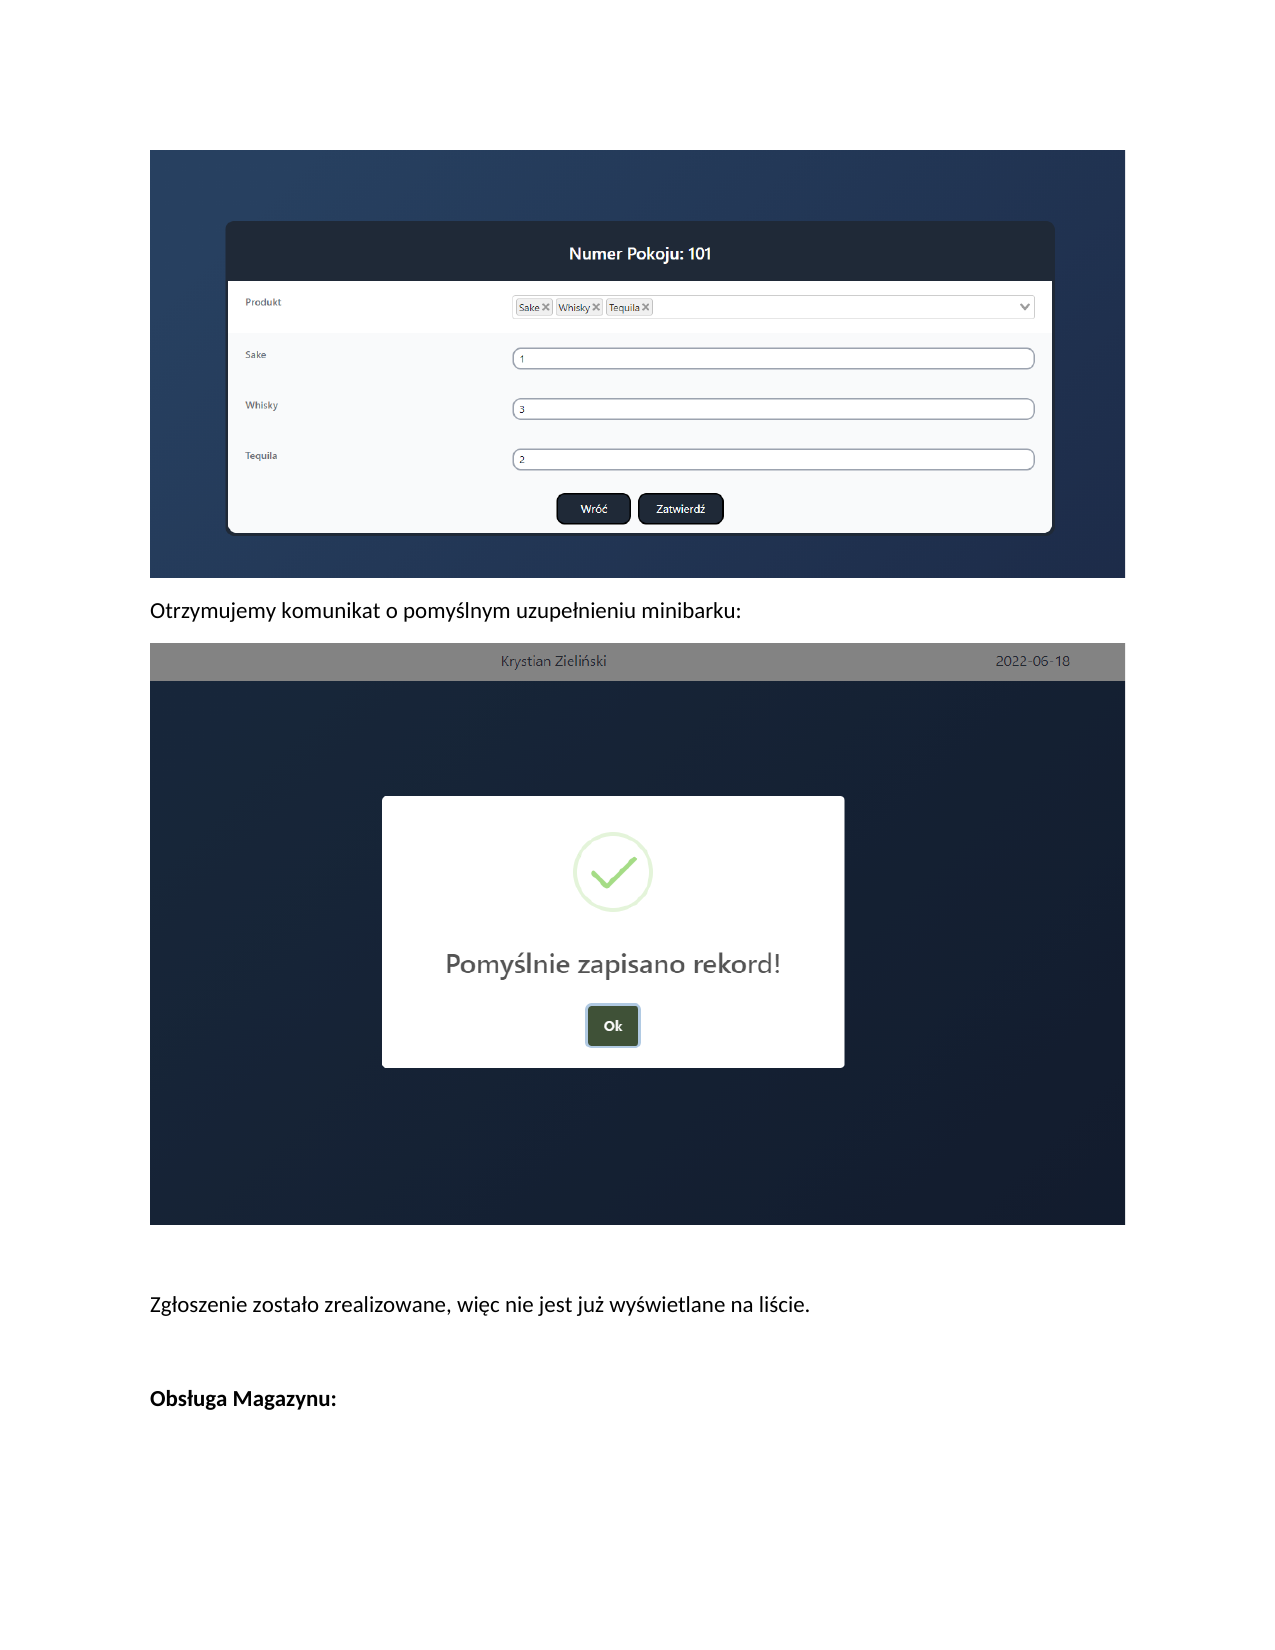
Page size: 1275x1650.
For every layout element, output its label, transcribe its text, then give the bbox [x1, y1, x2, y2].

text Obsługa Magazynu: [150, 1384, 1125, 1412]
picture [150, 643, 1125, 1225]
text Zgłoszenie zostało zrealizowane, więc nie jest już wyświetlane na liście. [150, 1291, 1125, 1318]
picture [150, 150, 1125, 578]
text Otrzymujemy komunikat o pomyślnym uzupełnieniu minibarku: [150, 597, 1125, 624]
